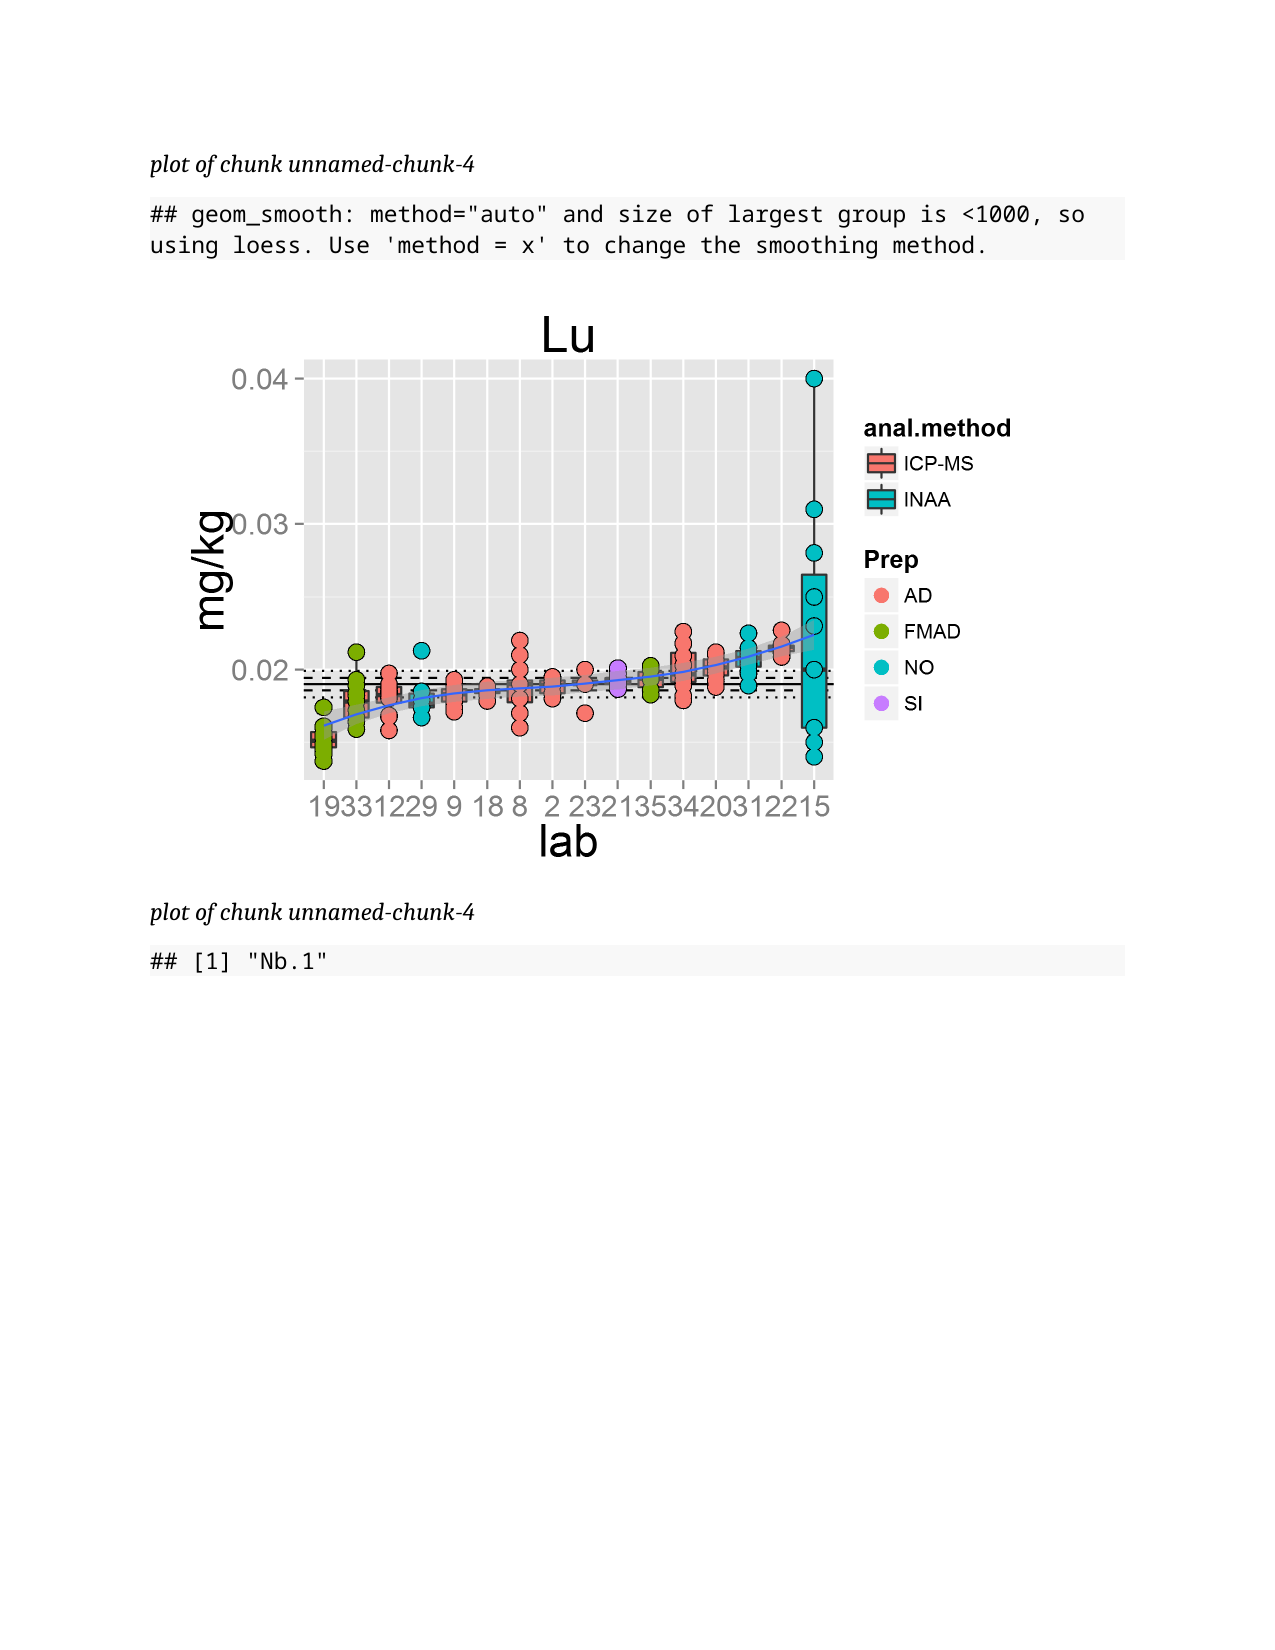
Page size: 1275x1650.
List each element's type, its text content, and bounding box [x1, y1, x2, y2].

text plot of chunk unnamed-chunk-4 [150, 150, 1125, 179]
text plot of chunk unnamed-chunk-4 [150, 897, 1125, 926]
text ## geom_smooth: method="auto" and size of largest group is <1000, so using loess. Use 'method = x' to change the smoothing method. [150, 197, 1125, 260]
text ## [1] "Nb.1" [150, 945, 1125, 976]
picture [168, 278, 1071, 879]
